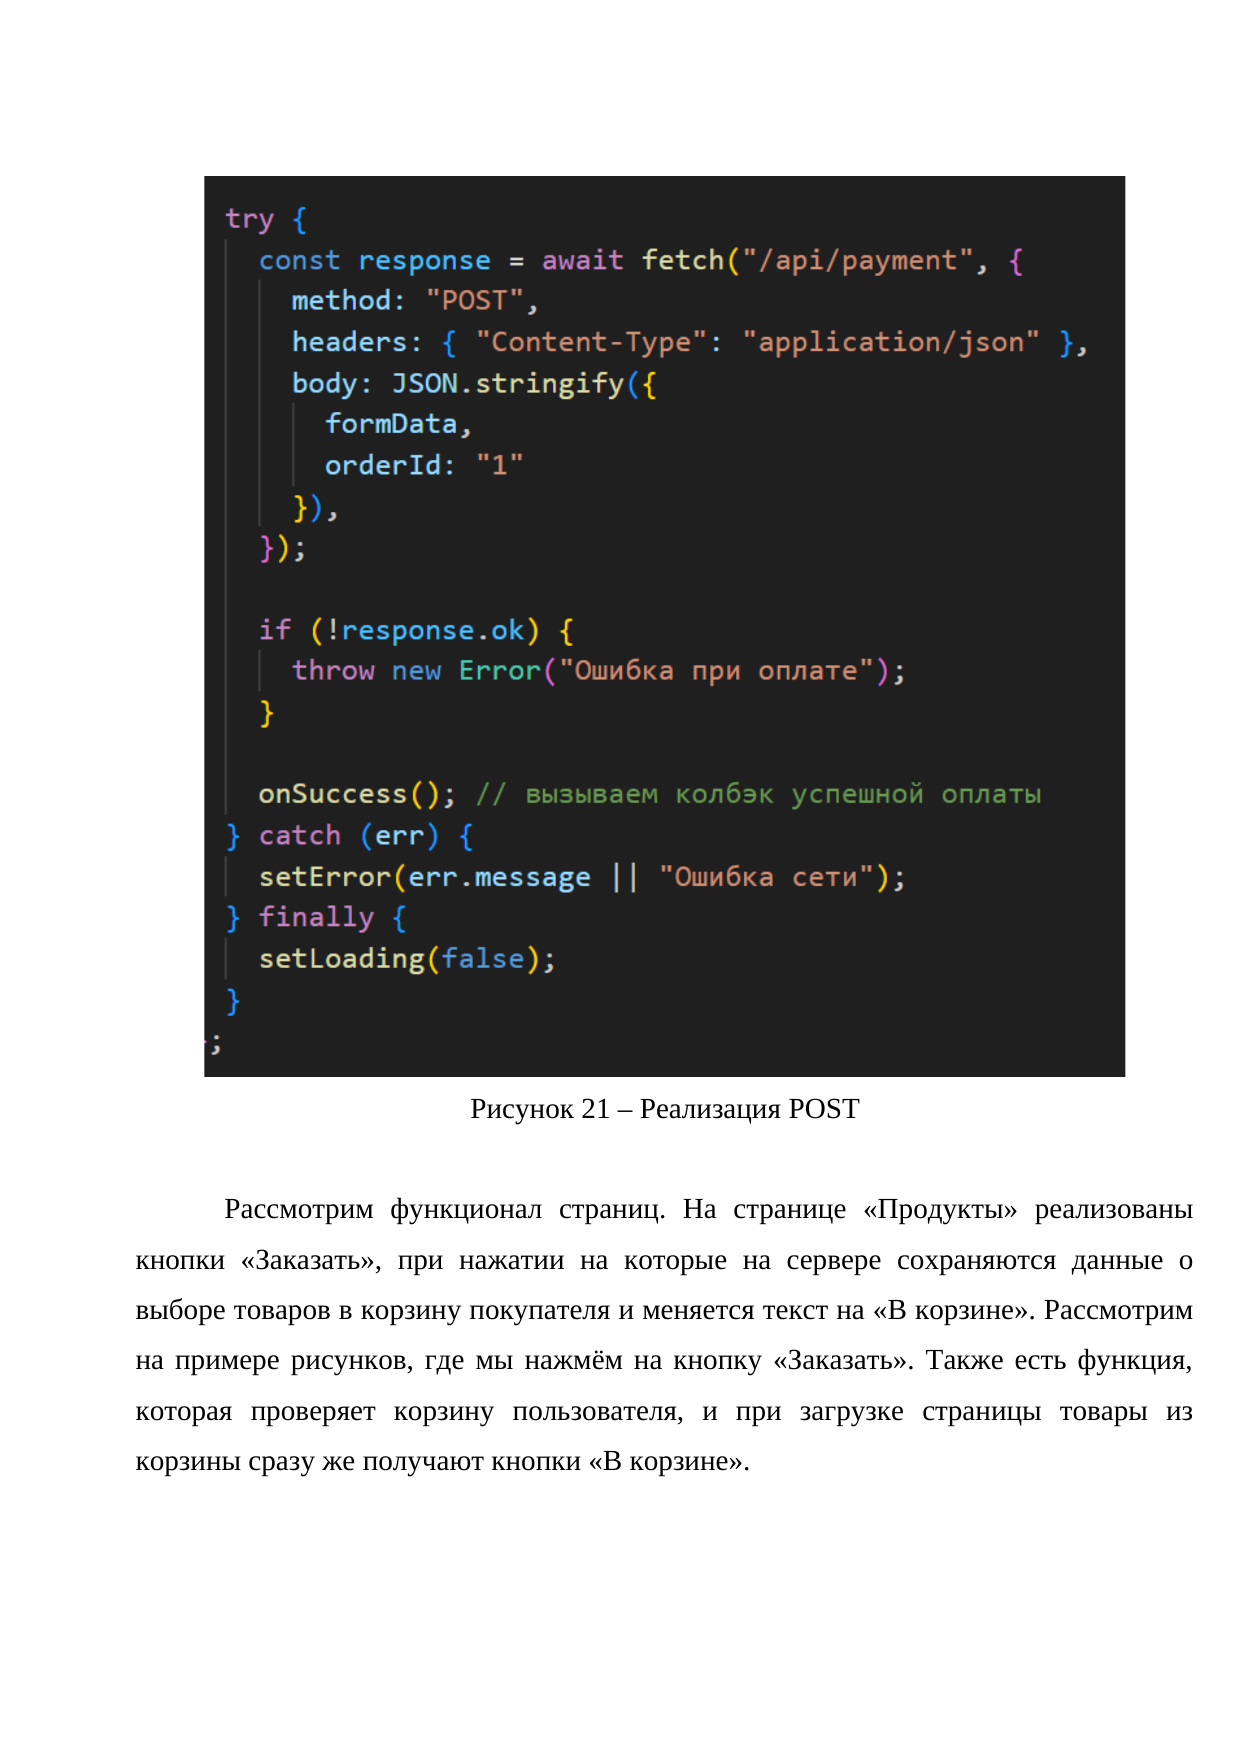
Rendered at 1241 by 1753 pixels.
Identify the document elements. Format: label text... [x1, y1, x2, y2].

text Рисунок 21 – Реализация POST [135, 1091, 1194, 1124]
text Рассмотрим функционал страниц. На странице «Продукты» реализованы кнопки «Заказать», при нажатии на которые на сервере сохраняются данные о выборе товаров в корзину покупателя и меняется текст на «В корзине». Рассмотрим на примере рисунков, где мы нажмём на кнопку «Заказать». Также есть функция, которая проверяет корзину пользователя, и при загрузке страницы товары из корзины сразу же получают кнопки «В корзине». [135, 1191, 1194, 1477]
picture [204, 176, 1126, 1077]
